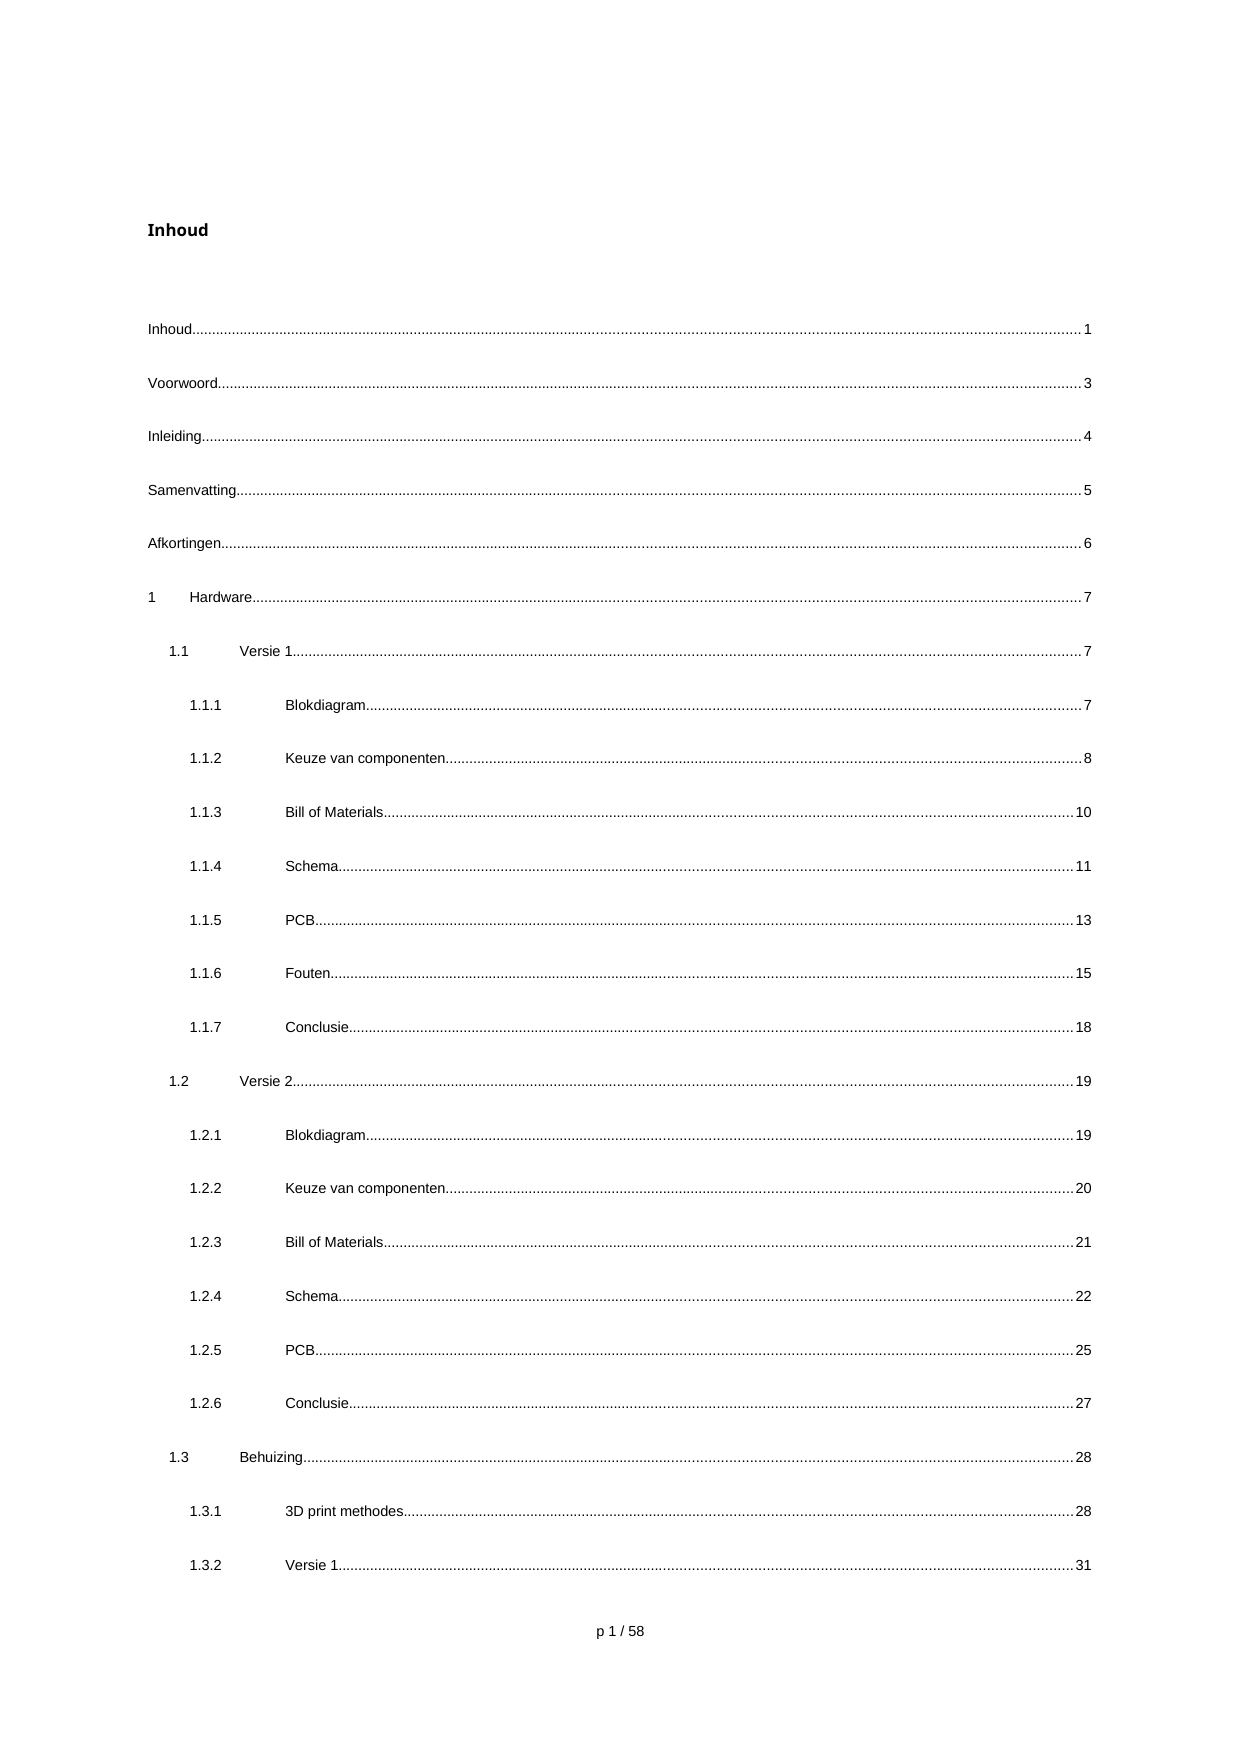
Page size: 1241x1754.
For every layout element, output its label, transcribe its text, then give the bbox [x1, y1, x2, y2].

subtitle Inhoud [148, 218, 1092, 258]
